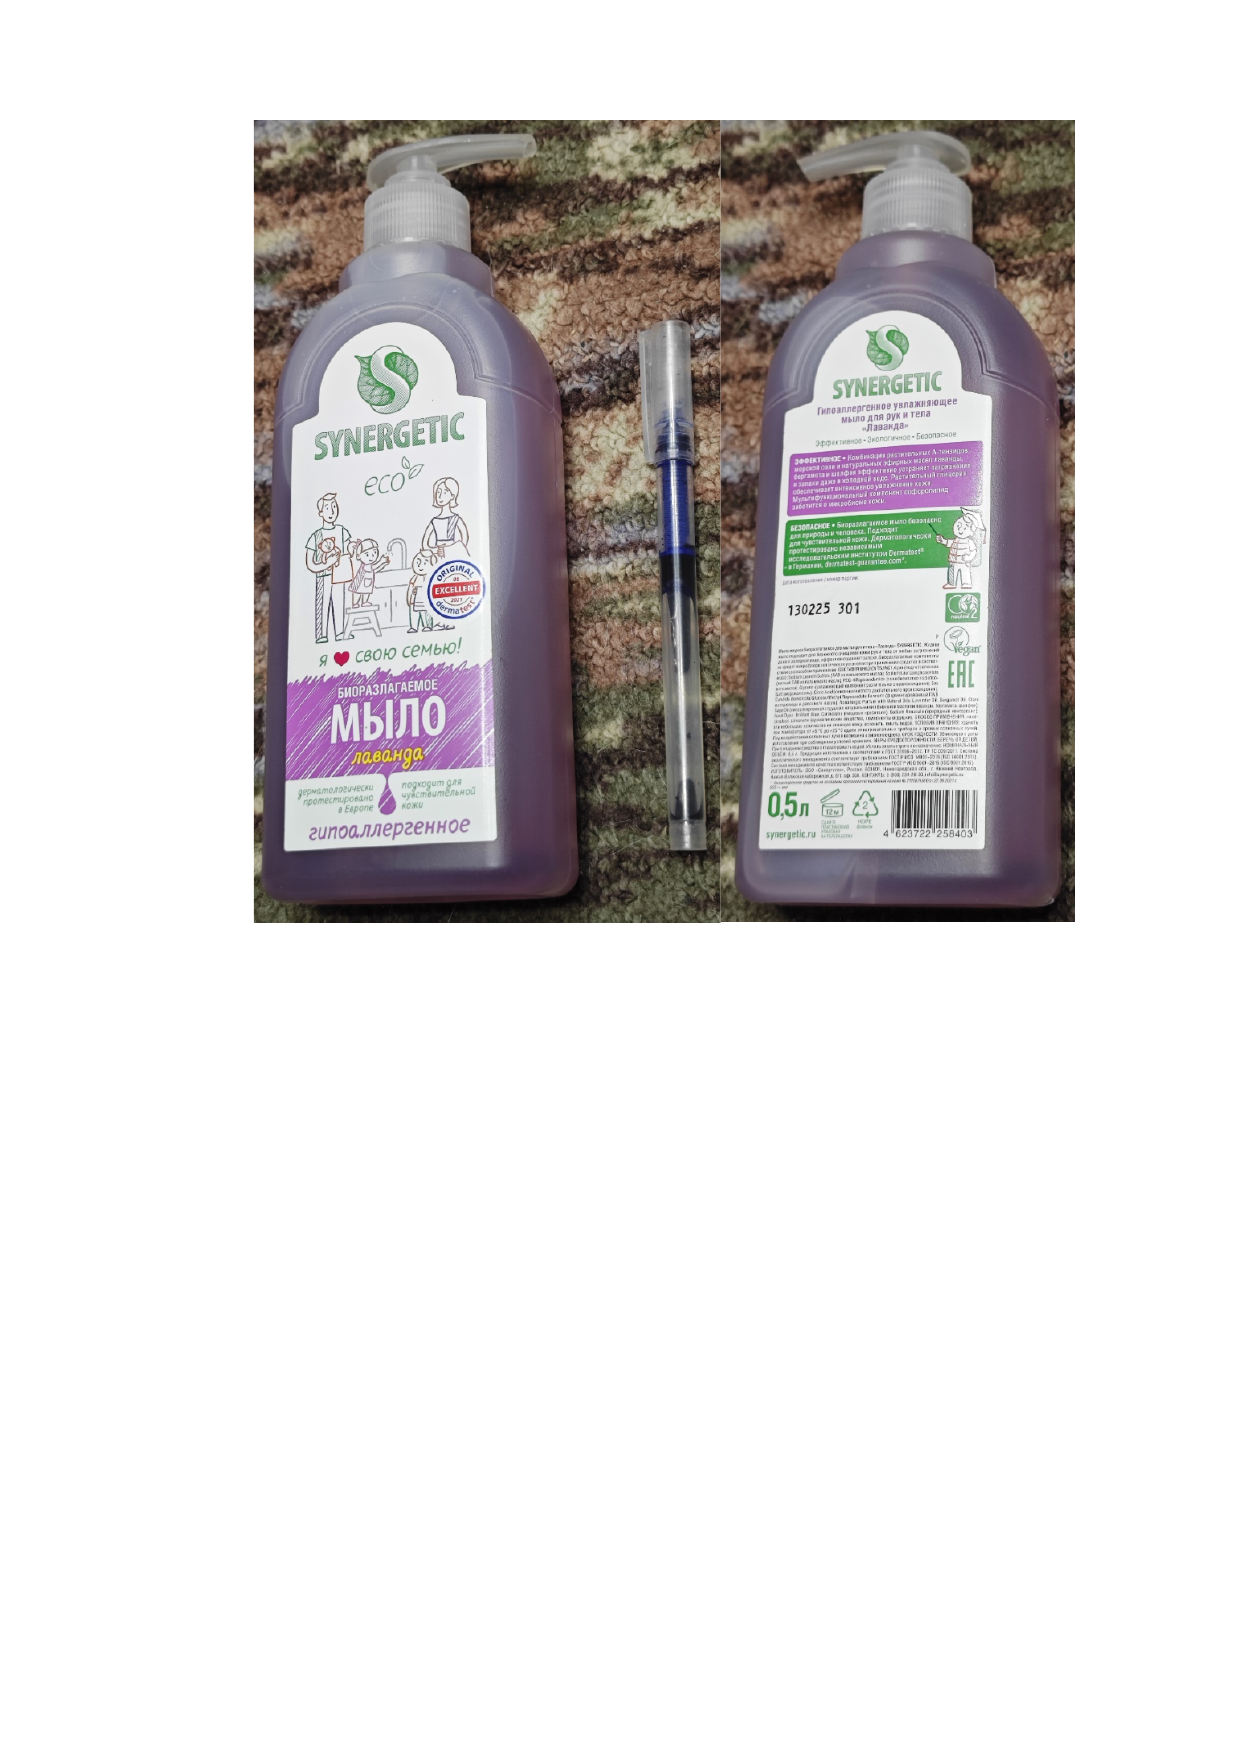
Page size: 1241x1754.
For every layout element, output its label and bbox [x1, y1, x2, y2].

picture [253, 120, 1075, 923]
